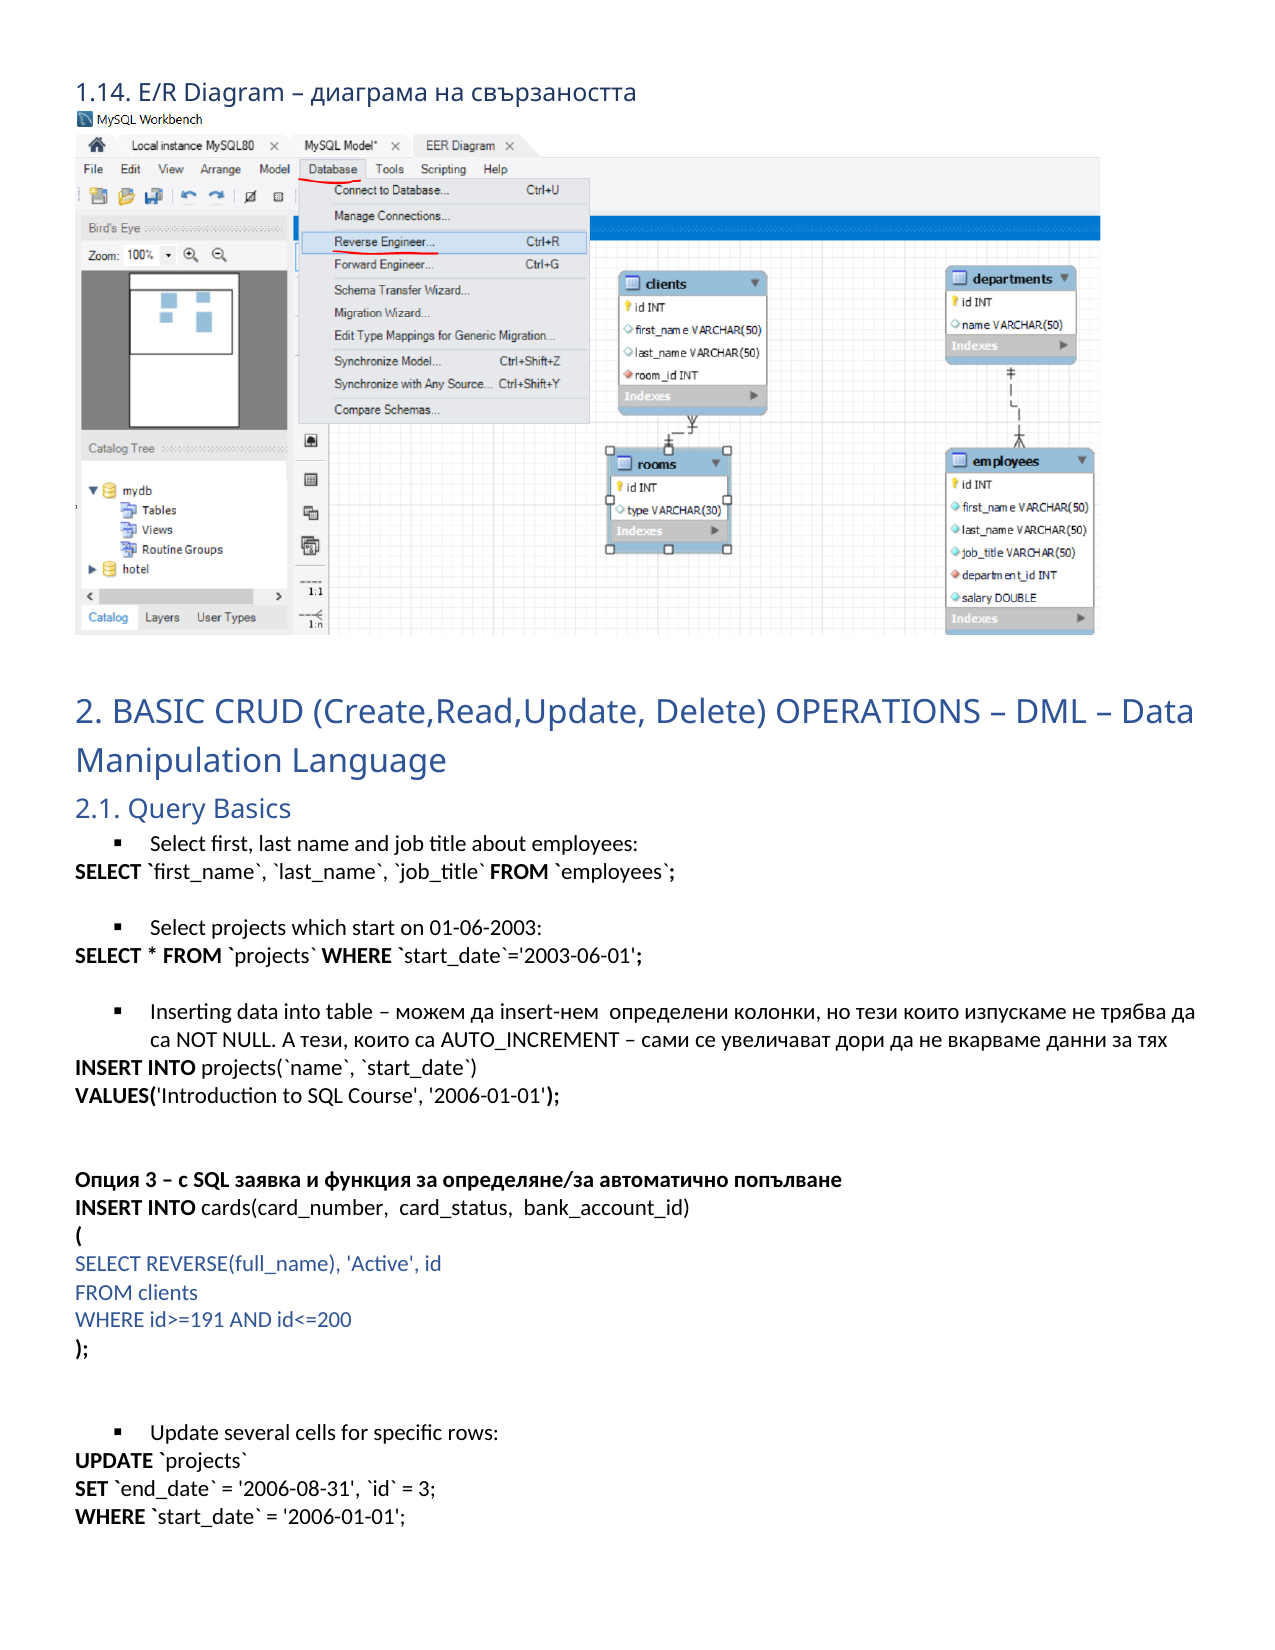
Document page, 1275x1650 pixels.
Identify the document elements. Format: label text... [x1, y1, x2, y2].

subtitle 1.14. E/R Diagram – диаграма на свързаността [75, 75, 1200, 109]
picture [75, 111, 1101, 635]
text VALUES('Introduction to SQL Course', '2006-01-01'); [75, 1081, 1200, 1109]
text WHERE id>=191 AND id<=200 [75, 1306, 1200, 1334]
text UPDATE `projects` [75, 1446, 1200, 1474]
text SELECT REVERSE(full_name), 'Active', id [75, 1249, 1200, 1278]
list Select projects which start on 01-06-2003: [112, 913, 1200, 941]
list Inserting data into table – можем да insert-нем определени колонки, но тези които изпускаме не трябва да са NOT NULL. А тези, които са AUTO_INCREMENT – сами се увеличават дори да не вкарваме данни за тях [112, 997, 1200, 1053]
list Update several cells for specific rows: [112, 1418, 1200, 1446]
text SELECT * FROM `projects` WHERE `start_date`='2003-06-01'; [75, 941, 1200, 969]
text FROM clients [75, 1278, 1200, 1306]
list Select first, last name and job title about employees: [112, 829, 1200, 857]
text WHERE `start_date` = '2006-01-01'; [75, 1502, 1200, 1530]
text SET `end_date` = '2006-08-31', `id` = 3; [75, 1474, 1200, 1502]
text Опция 3 – с SQL заявка и функция за определяне/за автоматично попълване [75, 1166, 1200, 1193]
text ( [75, 1222, 1200, 1249]
text ); [75, 1334, 1200, 1362]
text INSERT INTO cards(card_number, card_status, bank_account_id) [75, 1193, 1200, 1222]
text SELECT `first_name`, `last_name`, `job_title` FROM `employees`; [75, 857, 1200, 885]
subtitle 2. BASIC CRUD (Create,Read,Update, Delete) OPERATIONS – DML – Data Manipulation Language [75, 687, 1200, 782]
subtitle 2.1. Query Basics [75, 789, 1200, 826]
text INSERT INTO projects(`name`, `start_date`) [75, 1053, 1200, 1081]
